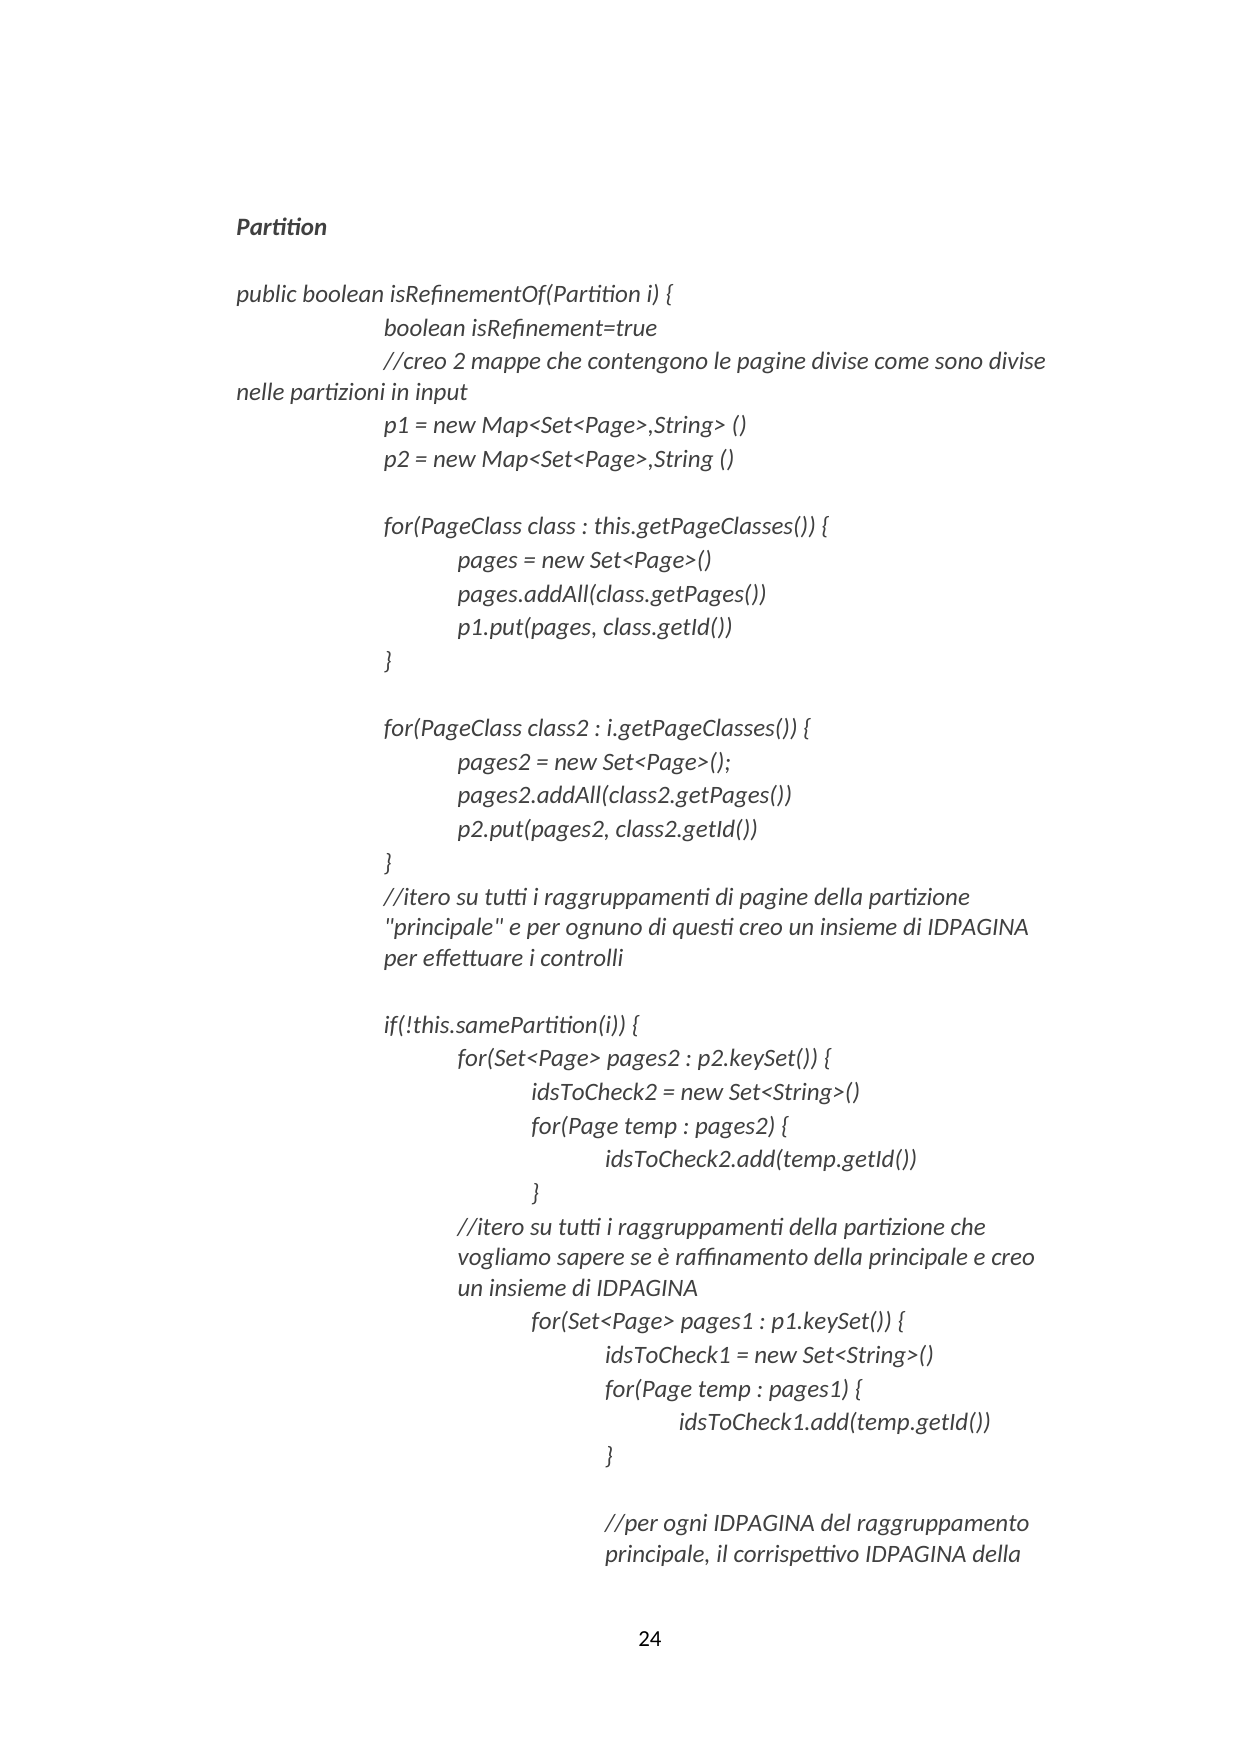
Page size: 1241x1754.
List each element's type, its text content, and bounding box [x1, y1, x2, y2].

text idsToCheck1 = new Set<String>() [236, 1339, 1063, 1370]
text p1 = new Map<Set<Page>,String> () [236, 409, 1063, 440]
text pages2.addAll(class2.getPages()) [236, 780, 1063, 810]
text Partition [236, 211, 1063, 241]
text pages2 = new Set<Page>(); [236, 746, 1063, 777]
text boolean isRefinement=true [236, 312, 1063, 342]
text } [236, 1177, 1063, 1208]
text } [236, 645, 1063, 676]
text for(Page temp : pages1) { [236, 1373, 1063, 1403]
text p2.put(pages2, class2.getId()) [236, 813, 1063, 844]
text //itero su tutti i raggruppamenti di pagine della partizione "principale" e per ognuno di questi creo un insieme di IDPAGINA per effettuare i controlli [384, 881, 1063, 972]
text } [236, 1440, 1063, 1471]
text //itero su tutti i raggruppamenti della partizione che vogliamo sapere se è raffinamento della principale e creo un insieme di IDPAGINA [457, 1211, 1063, 1302]
text for(Set<Page> pages2 : p2.keySet()) { [236, 1043, 1063, 1073]
text p1.put(pages, class.getId()) [236, 611, 1063, 642]
text for(Page temp : pages2) { [236, 1110, 1063, 1140]
text for(PageClass class2 : i.getPageClasses()) { [236, 712, 1063, 743]
text //creo 2 mappe che contengono le pagine divise come sono divise nelle partizioni in input [236, 345, 1063, 406]
text if(!this.samePartition(i)) { [236, 1009, 1063, 1039]
text pages.addAll(class.getPages()) [236, 578, 1063, 608]
text idsToCheck2 = new Set<String>() [236, 1076, 1063, 1107]
text idsToCheck1.add(temp.getId()) [236, 1406, 1063, 1437]
text public boolean isRefinementOf(Partition i) { [236, 278, 1063, 309]
text } [236, 847, 1063, 877]
text for(Set<Page> pages1 : p1.keySet()) { [236, 1306, 1063, 1336]
text pages = new Set<Page>() [236, 544, 1063, 575]
text for(PageClass class : this.getPageClasses()) { [236, 511, 1063, 541]
text idsToCheck2.add(temp.getId()) [236, 1143, 1063, 1174]
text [605, 1507, 1063, 1568]
text p2 = new Map<Set<Page>,String () [236, 443, 1063, 474]
